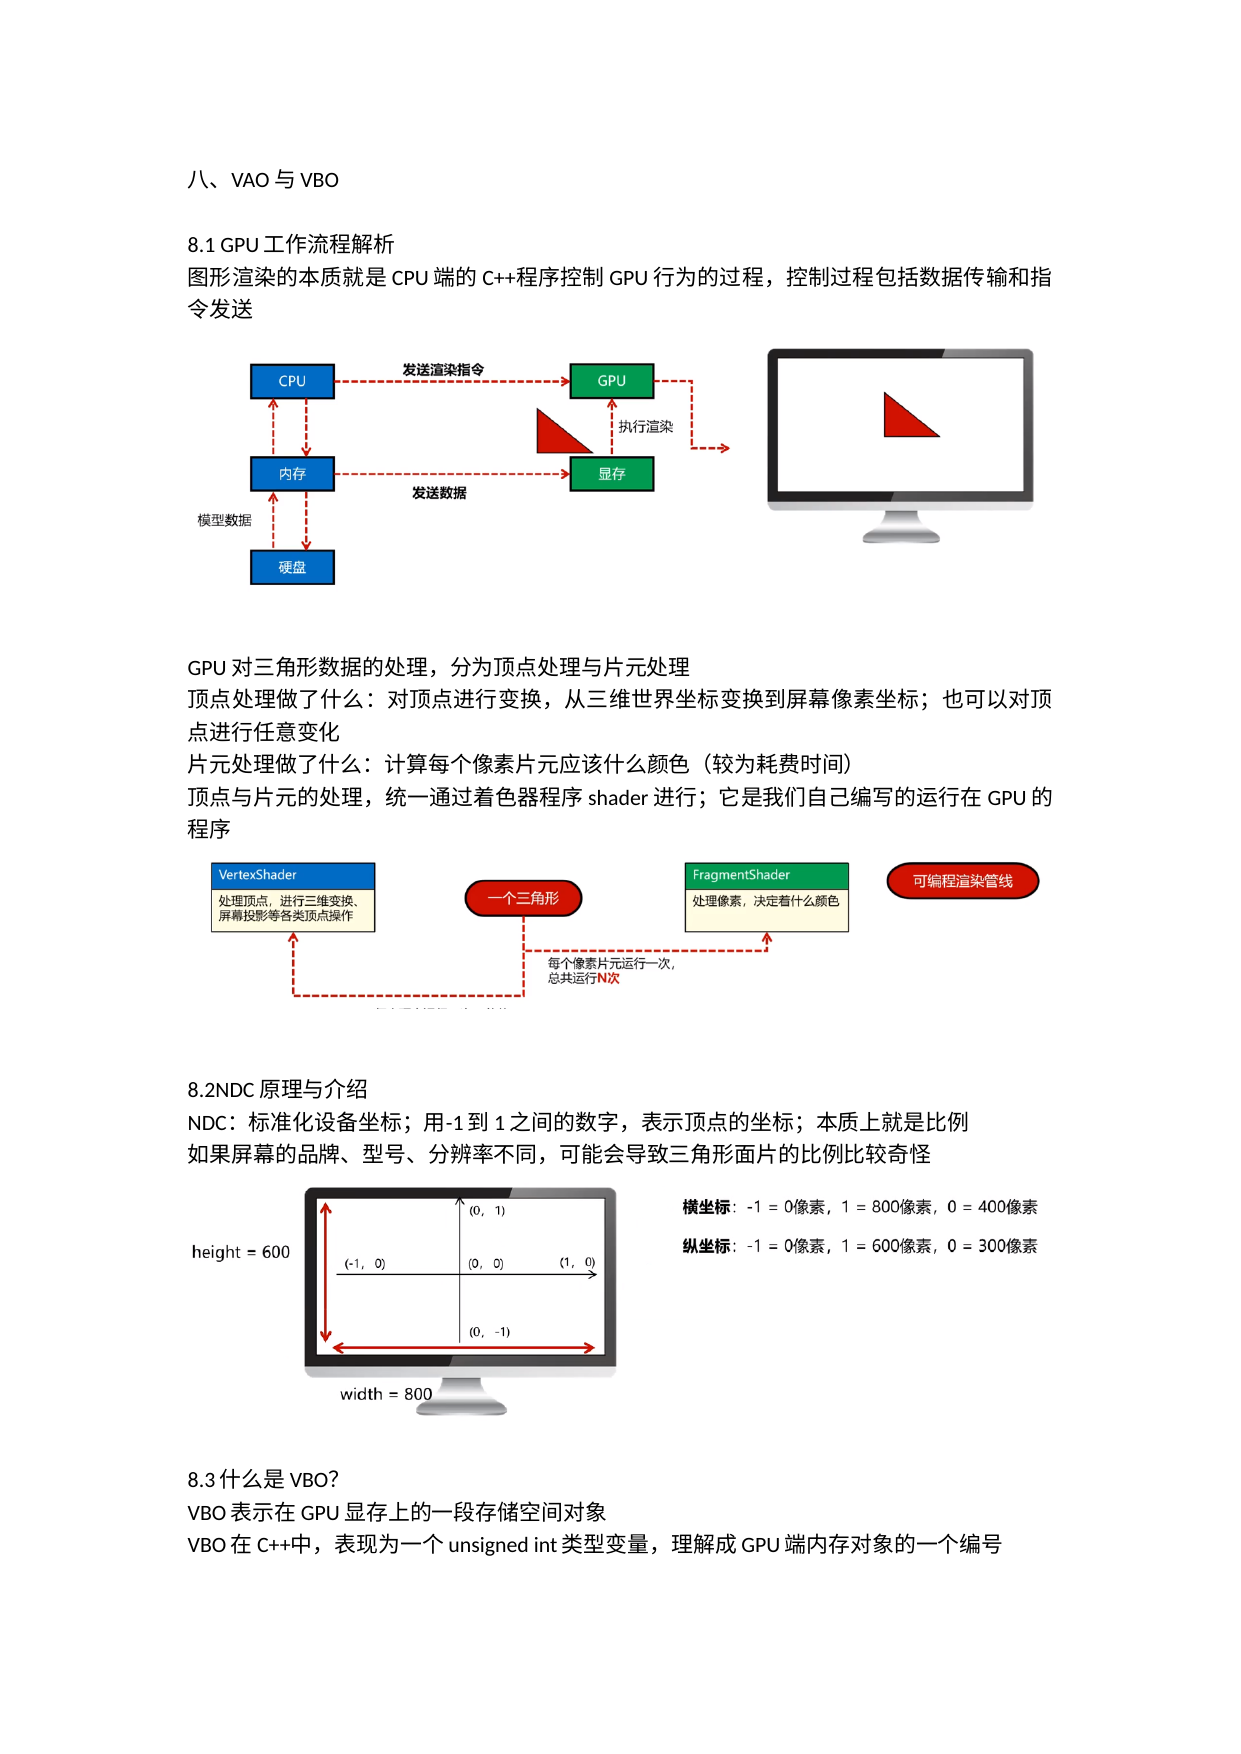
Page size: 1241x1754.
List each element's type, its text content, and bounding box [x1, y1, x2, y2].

picture [187, 844, 1052, 1009]
list 如果屏幕的品牌、型号、分辨率不同，可能会导致三角形面片的比例比较奇怪 [187, 1137, 1053, 1169]
list 片元处理做了什么：计算每个像素片元应该什么颜色（较为耗费时间） [187, 747, 1053, 779]
list NDC：标准化设备坐标；用-1到1之间的数字，表示顶点的坐标；本质上就是比例 [187, 1104, 1053, 1137]
list 8.1 GPU工作流程解析 [187, 227, 1053, 259]
list VBO表示在GPU显存上的一段存储空间对象 [187, 1494, 1053, 1527]
picture [187, 1169, 1052, 1421]
list 顶点处理做了什么：对顶点进行变换，从三维世界坐标变换到屏幕像素坐标；也可以对顶点进行任意变化 [187, 682, 1053, 747]
list GPU对三角形数据的处理，分为顶点处理与片元处理 [187, 649, 1053, 682]
list 图形渲染的本质就是CPU端的C++程序控制GPU行为的过程，控制过程包括数据传输和指令发送 [187, 259, 1053, 324]
list 顶点与片元的处理，统一通过着色器程序shader进行；它是我们自己编写的运行在GPU的程序 [187, 779, 1053, 844]
list 8.3什么是VBO？ [187, 1462, 1053, 1494]
list VAO与VBO [187, 162, 1053, 194]
list VBO在C++中，表现为一个unsigned int类型变量，理解成GPU端内存对象的一个编号 [187, 1527, 1053, 1559]
picture [187, 324, 1052, 624]
list 8.2NDC原理与介绍 [187, 1072, 1053, 1104]
